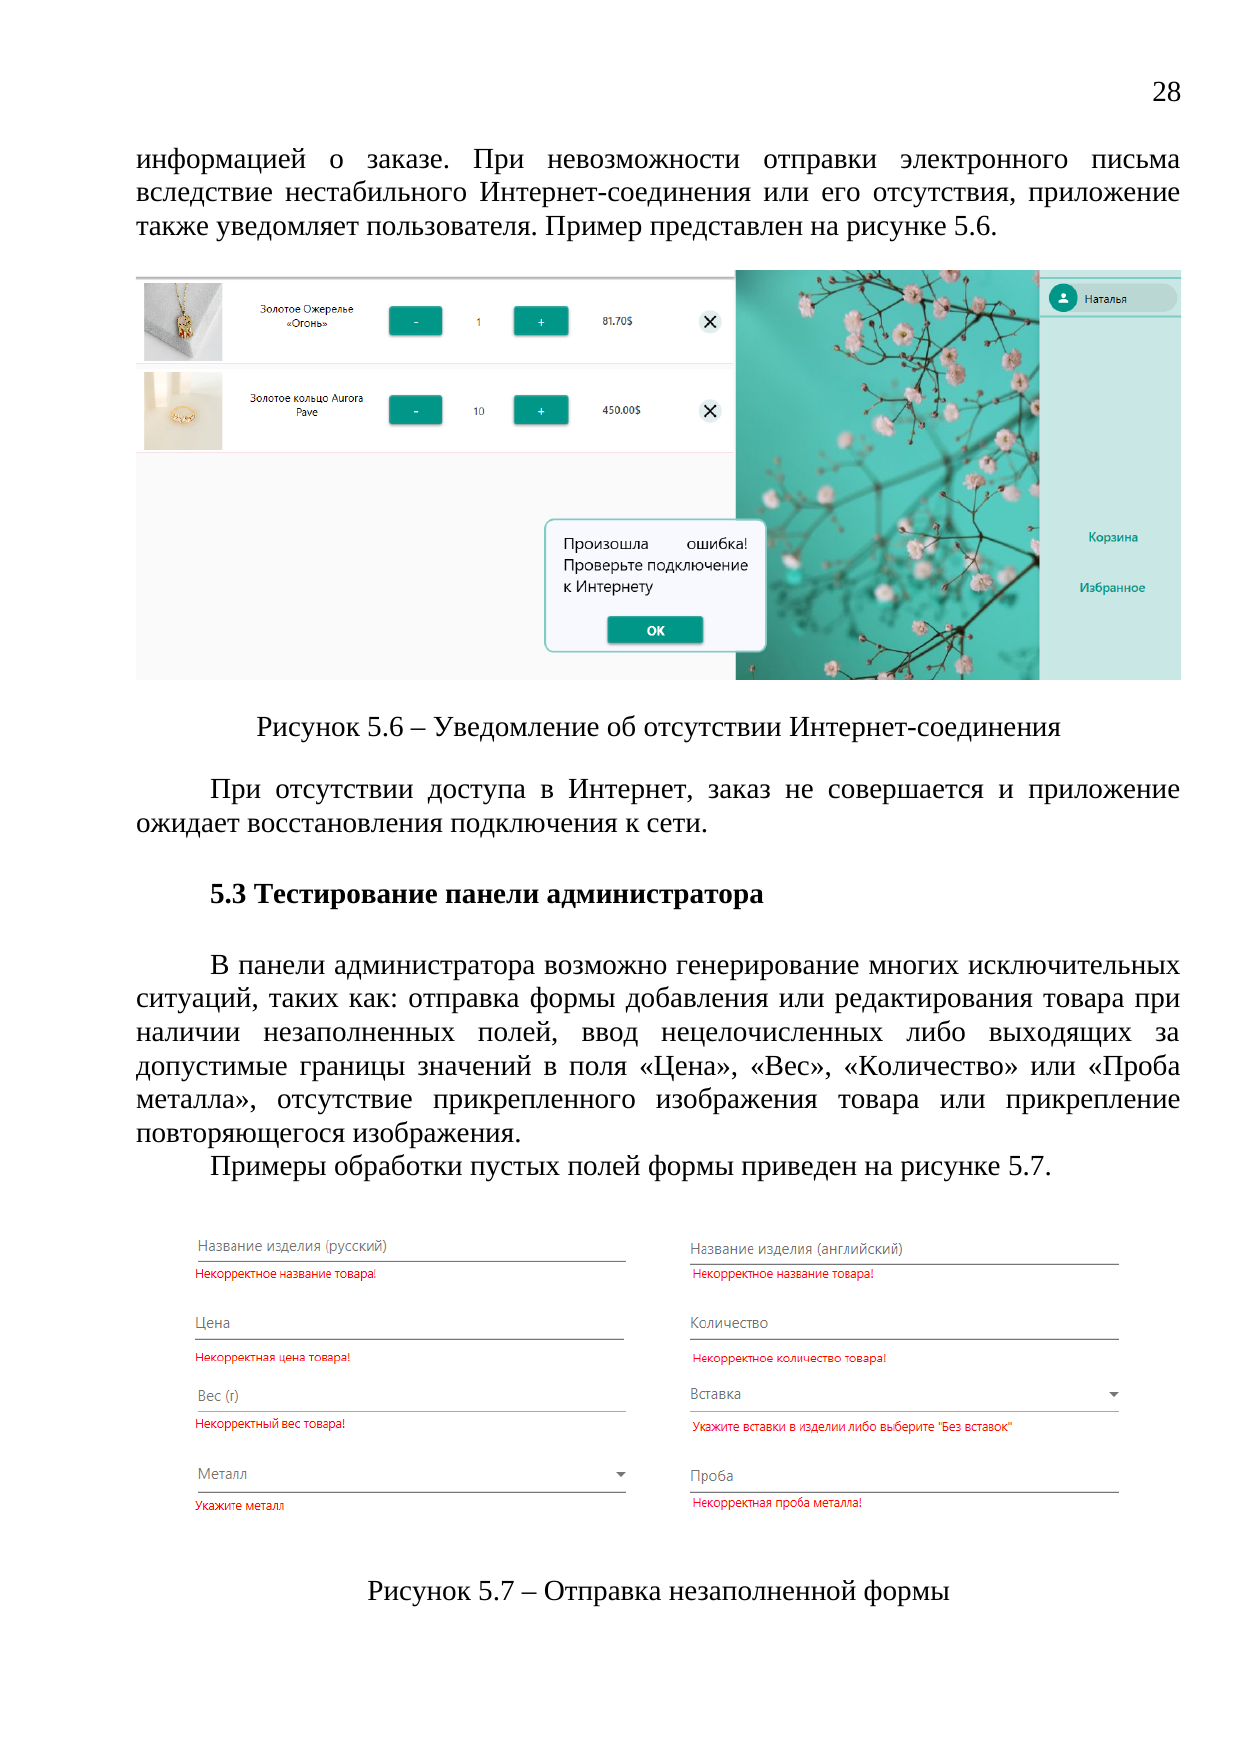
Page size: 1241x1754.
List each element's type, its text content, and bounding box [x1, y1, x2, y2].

text Рисунок 5.7 – Отправка незаполненной формы [136, 1573, 1181, 1606]
picture [186, 1211, 1131, 1544]
text Примеры обработки пустых полей формы приведен на рисунке 5.7. [136, 1148, 1181, 1182]
picture [135, 270, 1182, 680]
text Рисунок 5.6 – Уведомление об отсутствии Интернет-соединения [136, 709, 1181, 742]
text В панели администратора возможно генерирование многих исключительных ситуаций, таких как: отправка формы добавления или редактирования товара при наличии незаполненных полей, ввод нецелочисленных либо выходящих за допустимые границы значений в поля «Цена», «Вес», «Количество» или «Проба металла», отсутствие прикрепленного изображения товара или прикрепление повторяющегося изображения. [136, 947, 1181, 1148]
text При отсутствии доступа в Интернет, заказ не совершается и приложение ожидает восстановления подключения к сети. [136, 771, 1181, 838]
text 5.3 Тестирование панели администратора [136, 876, 1181, 909]
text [136, 141, 1181, 242]
